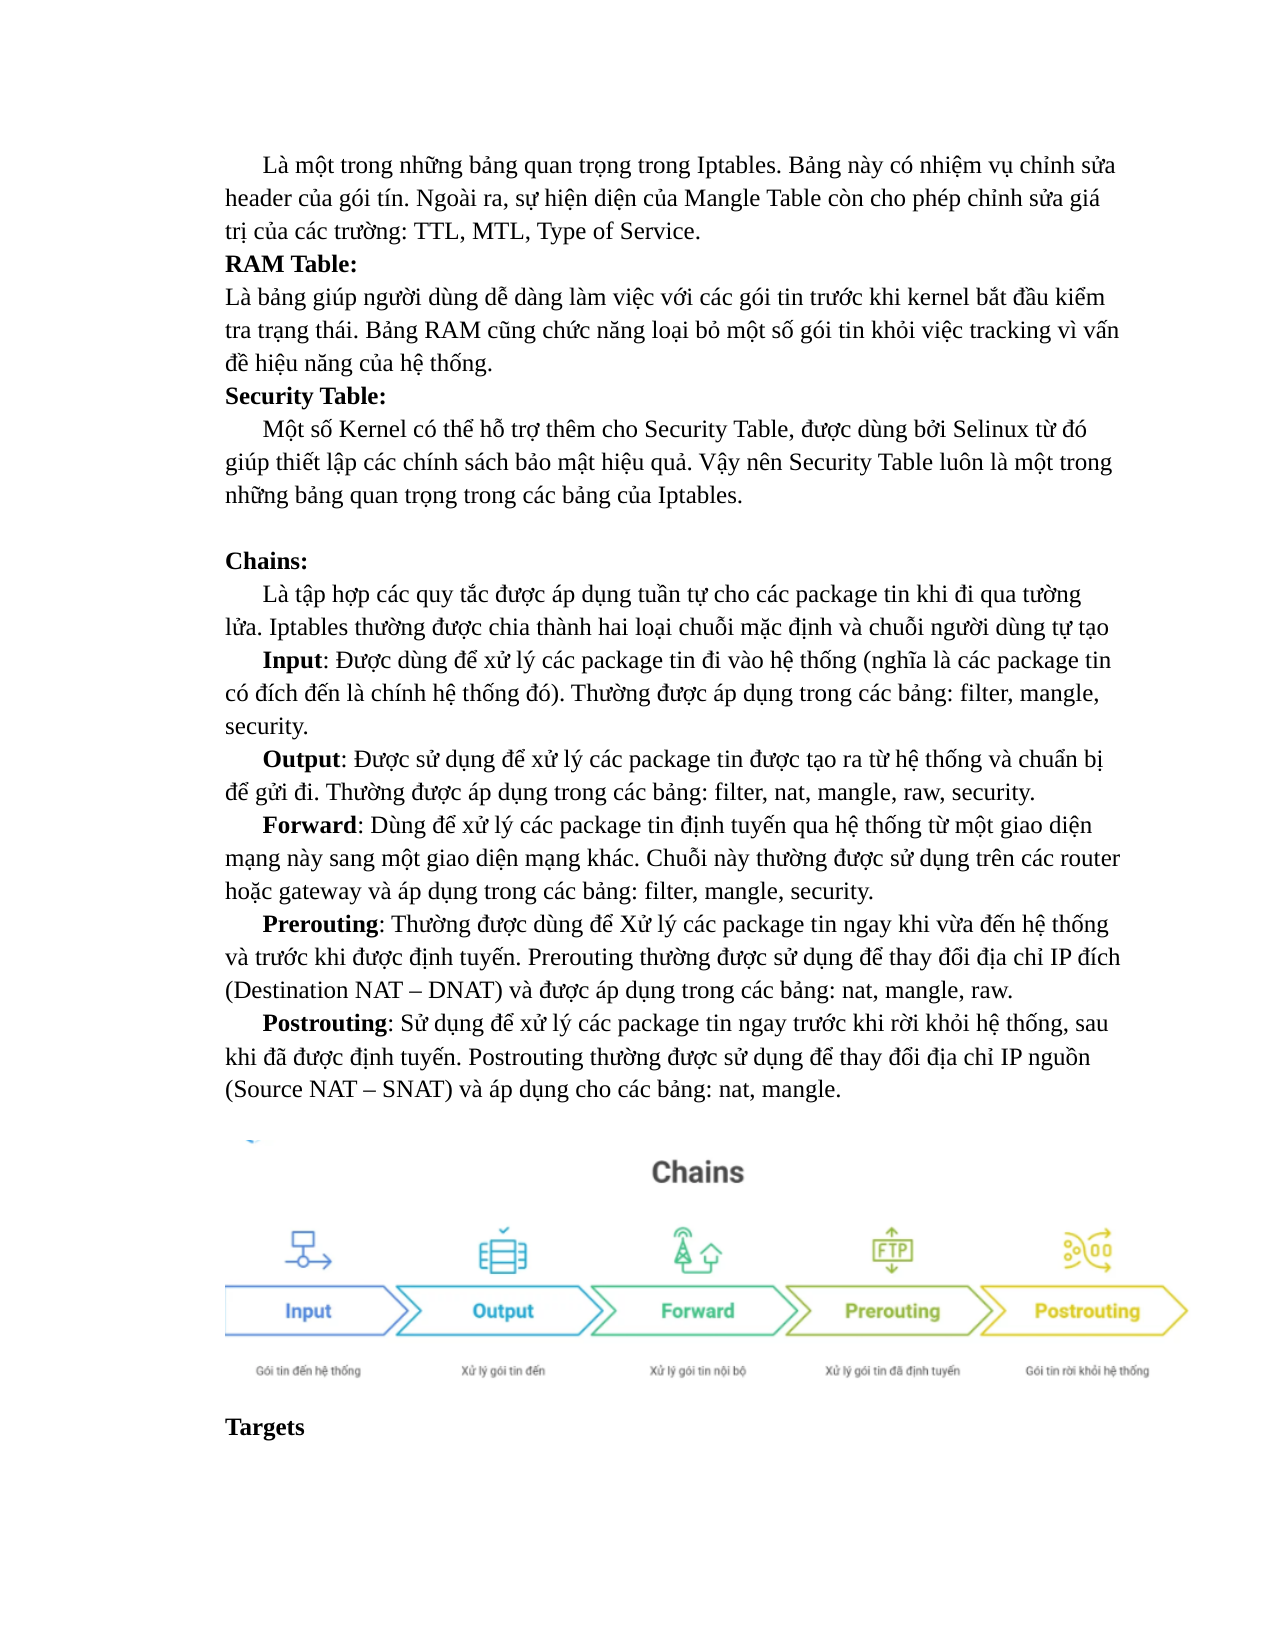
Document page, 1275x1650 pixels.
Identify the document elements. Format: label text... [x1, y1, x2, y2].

list Postrouting: Sử dụng để xử lý các package tin ngay trước khi rời khỏi hệ thống, sau khi đã được định tuyến. Postrouting thường được sử dụng để thay đổi địa chỉ IP nguồn (Source NAT – SNAT) và áp dụng cho các bảng: nat, mangle. [225, 1008, 1125, 1103]
list Là tập hợp các quy tắc được áp dụng tuần tự cho các package tin khi đi qua tường lửa. Iptables thường được chia thành hai loại chuỗi mặc định và chuỗi người dùng tự tạo [225, 579, 1125, 641]
list Output: Được sử dụng để xử lý các package tin được tạo ra từ hệ thống và chuẩn bị để gửi đi. Thường được áp dụng trong các bảng: filter, nat, mangle, raw, security. [225, 744, 1125, 806]
list Chains: [225, 546, 1125, 575]
list Là bảng giúp người dùng dễ dàng làm việc với các gói tin trước khi kernel bắt đầu kiểm tra trạng thái. Bảng RAM cũng chức năng loại bỏ một số gói tin khỏi việc tracking vì vấn đề hiệu năng của hệ thống. [225, 282, 1125, 377]
list RAM Table: [225, 249, 1125, 278]
list Là một trong những bảng quan trọng trong Iptables. Bảng này có nhiệm vụ chỉnh sửa header của gói tín. Ngoài ra, sự hiện diện của Mangle Table còn cho phép chỉnh sửa giá trị của các trường: TTL, MTL, Type of Service. [225, 150, 1125, 245]
picture [225, 1140, 1200, 1408]
list Một số Kernel có thể hỗ trợ thêm cho Security Table, được dùng bởi Selinux từ đó giúp thiết lập các chính sách bảo mật hiệu quả. Vậy nên Security Table luôn là một trong những bảng quan trọng trong các bảng của Iptables. [225, 414, 1125, 509]
list Targets [225, 1412, 1125, 1441]
list Prerouting: Thường được dùng để Xử lý các package tin ngay khi vừa đến hệ thống và trước khi được định tuyến. Prerouting thường được sử dụng để thay đổi địa chỉ IP đích (Destination NAT – DNAT) và được áp dụng trong các bảng: nat, mangle, raw. [225, 909, 1125, 1004]
list Security Table: [225, 381, 1125, 410]
list Input: Được dùng để xử lý các package tin đi vào hệ thống (nghĩa là các package tin có đích đến là chính hệ thống đó). Thường được áp dụng trong các bảng: filter, mangle, security. [225, 645, 1125, 740]
list Forward: Dùng để xử lý các package tin định tuyến qua hệ thống từ một giao diện mạng này sang một giao diện mạng khác. Chuỗi này thường được sử dụng trên các router hoặc gateway và áp dụng trong các bảng: filter, mangle, security. [225, 810, 1125, 905]
